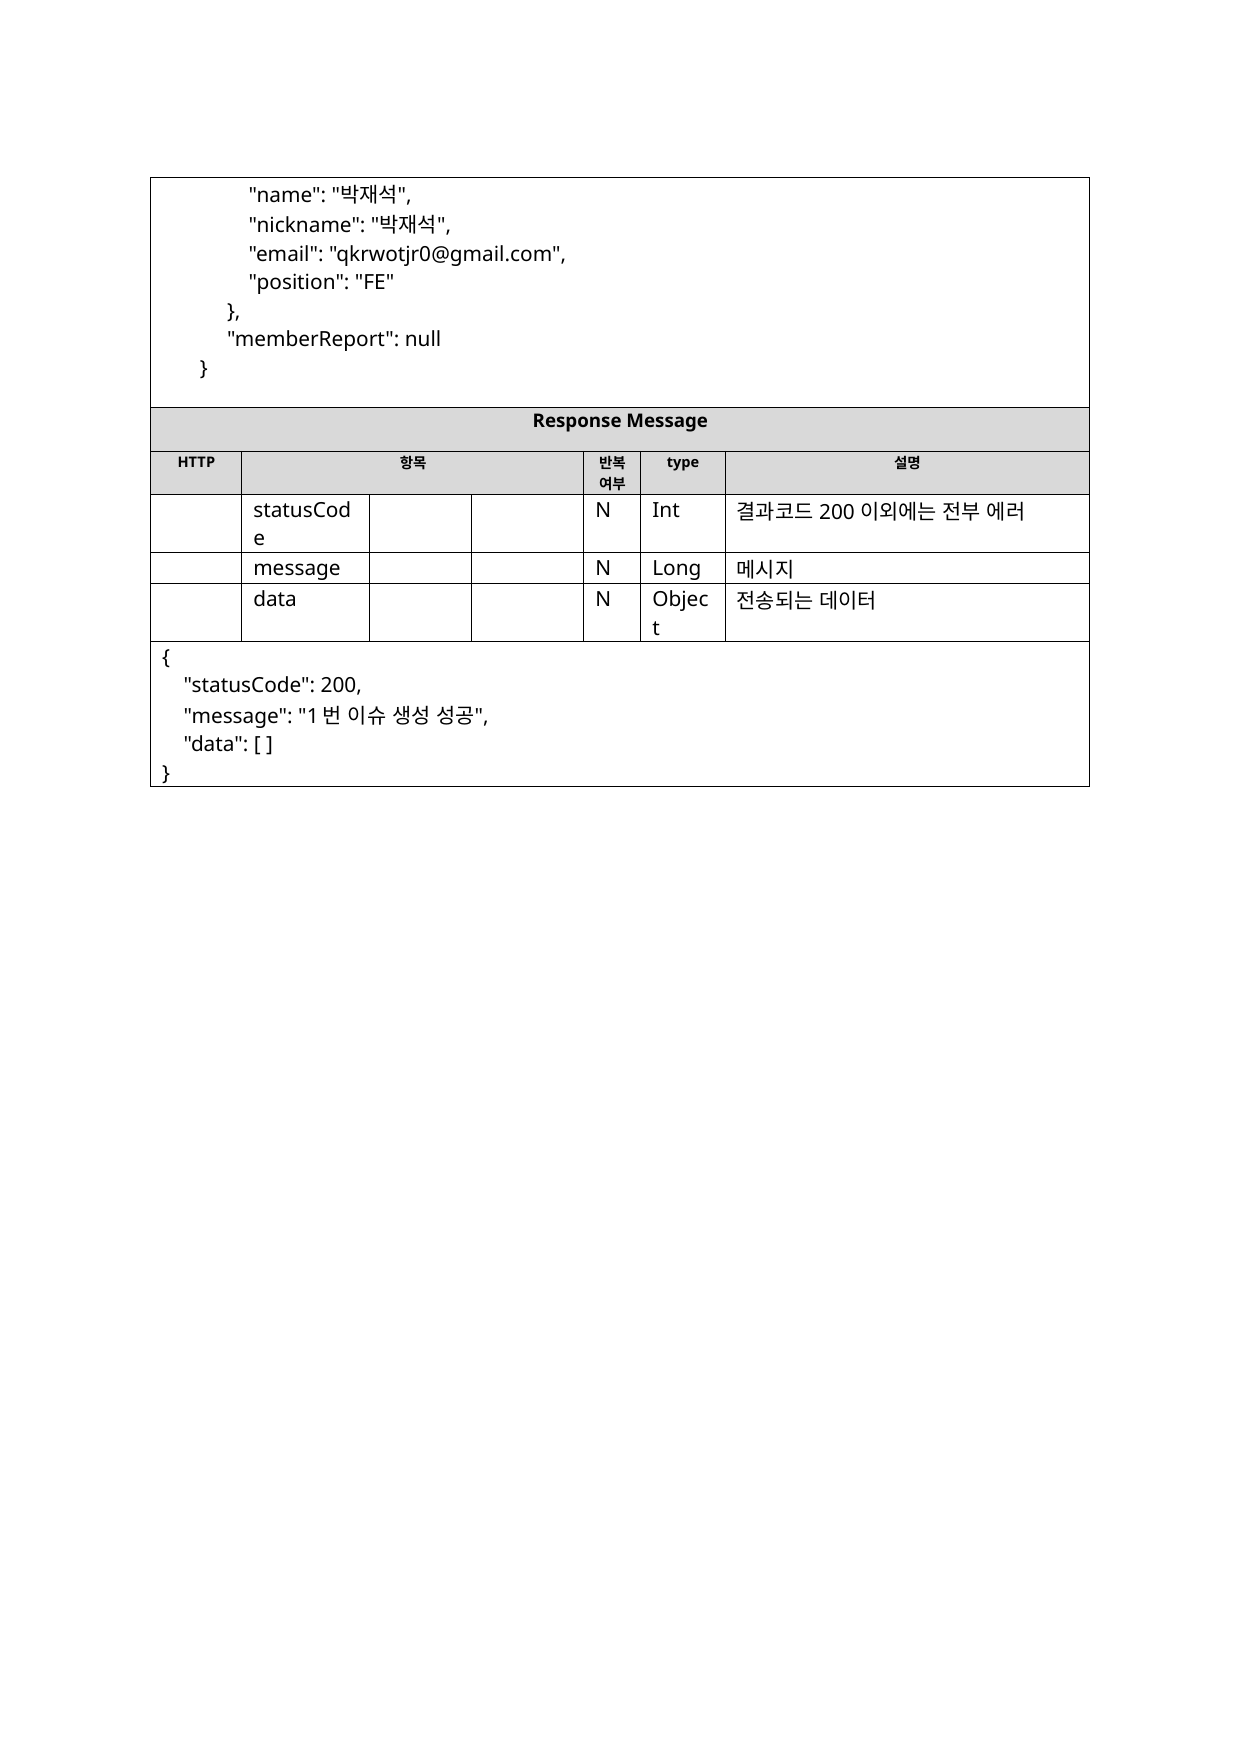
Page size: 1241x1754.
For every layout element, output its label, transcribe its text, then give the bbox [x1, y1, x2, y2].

table_cell [151, 553, 241, 583]
table_cell statusCode [242, 495, 369, 552]
table_cell [472, 584, 583, 641]
table_cell [151, 584, 241, 641]
table_cell [151, 495, 241, 552]
table_cell [370, 495, 471, 552]
table_cell N [584, 553, 640, 583]
table_cell HTTP [151, 452, 241, 494]
table_cell 항목 [242, 452, 583, 494]
table_cell [472, 553, 583, 583]
table_cell [472, 495, 583, 552]
table_cell { "statusCode": 200, "message": "1번 이슈 생성 성공", "data": [ ] } [151, 642, 1089, 786]
table_cell [370, 553, 471, 583]
table_cell N [584, 495, 640, 552]
table_cell 전송되는 데이터 [726, 584, 1089, 641]
table_cell Object [641, 584, 725, 641]
table_cell Int [641, 495, 725, 552]
table_cell 반복여부 [584, 452, 640, 494]
table_cell message [242, 553, 369, 583]
table_cell 메시지 [726, 553, 1089, 583]
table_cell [151, 178, 1089, 407]
table_cell data [242, 584, 369, 641]
table_cell Response Message [151, 408, 1089, 451]
table_cell Long [641, 553, 725, 583]
table_cell N [584, 584, 640, 641]
table_cell 설명 [726, 452, 1089, 494]
table_cell [370, 584, 471, 641]
table_cell type [641, 452, 725, 494]
table_cell 결과코드 200 이외에는 전부 에러 [726, 495, 1089, 552]
